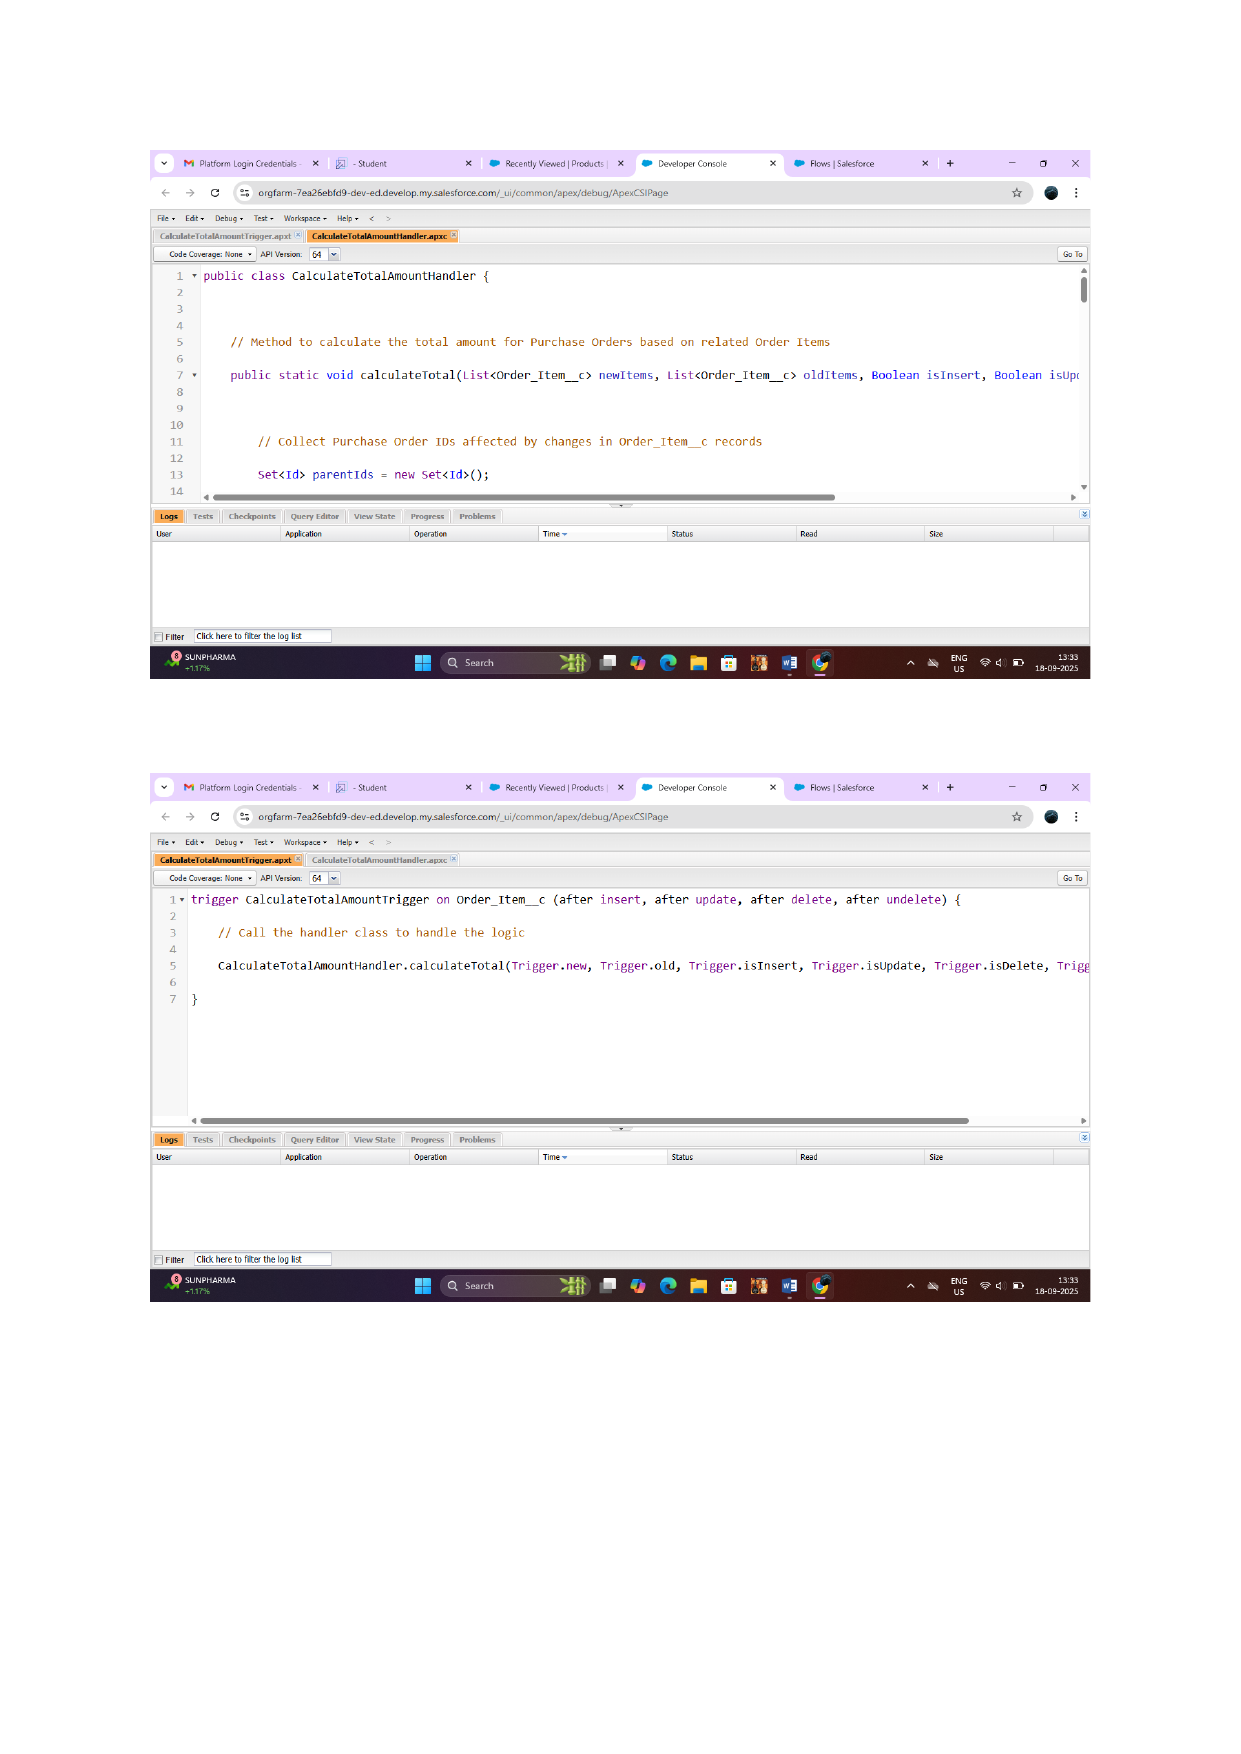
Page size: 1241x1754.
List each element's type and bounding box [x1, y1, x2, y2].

picture [150, 773, 1091, 1302]
picture [150, 150, 1091, 679]
